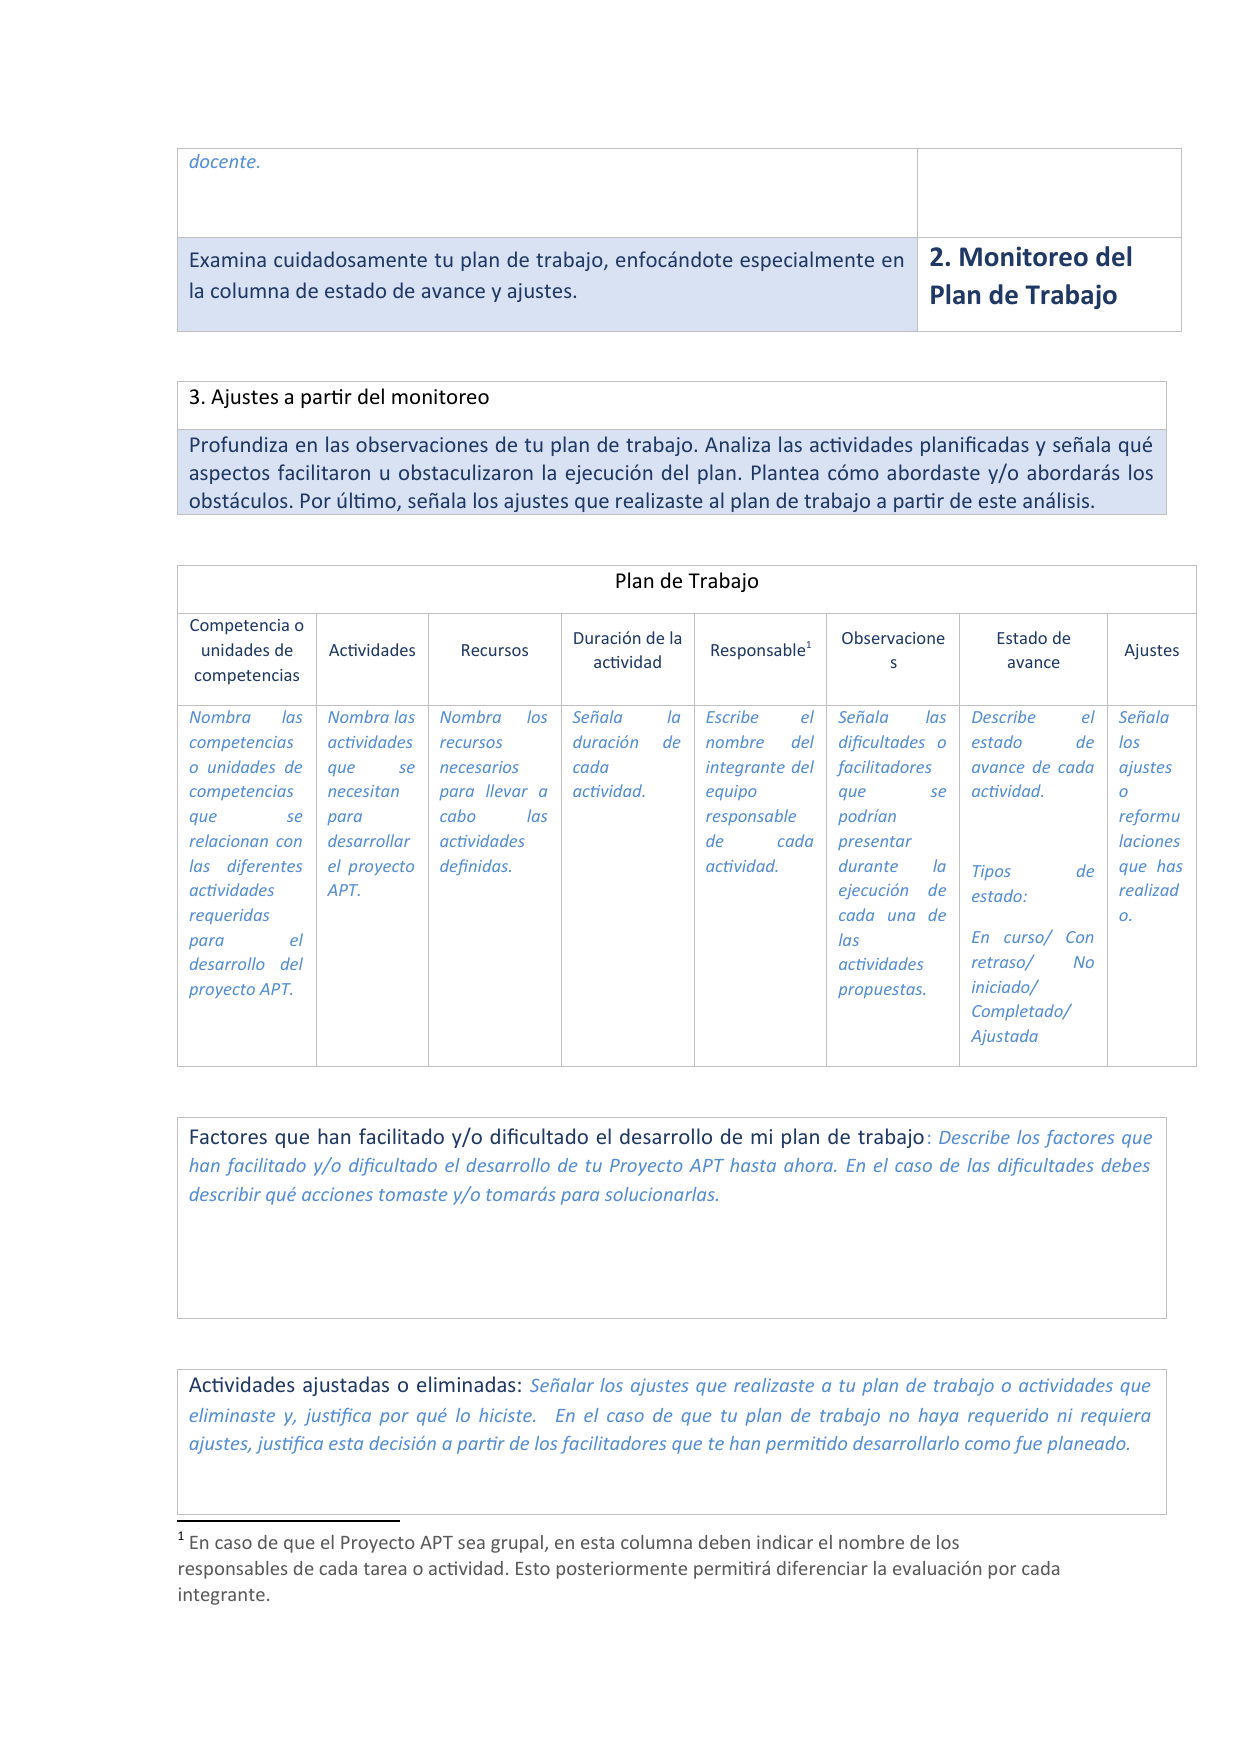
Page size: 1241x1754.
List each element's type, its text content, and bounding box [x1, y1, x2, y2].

table_header Factores que han facilitado y/o dificultado el desarrollo de mi plan de trabajo: Describe los factores que han facilitado y/o dificultado el desarrollo de tu Proyecto APT hasta ahora. En el caso de las dificultades debes describir qué acciones tomaste y/o tomarás para solucionarlas. [178, 1118, 1166, 1318]
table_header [178, 1370, 1166, 1513]
